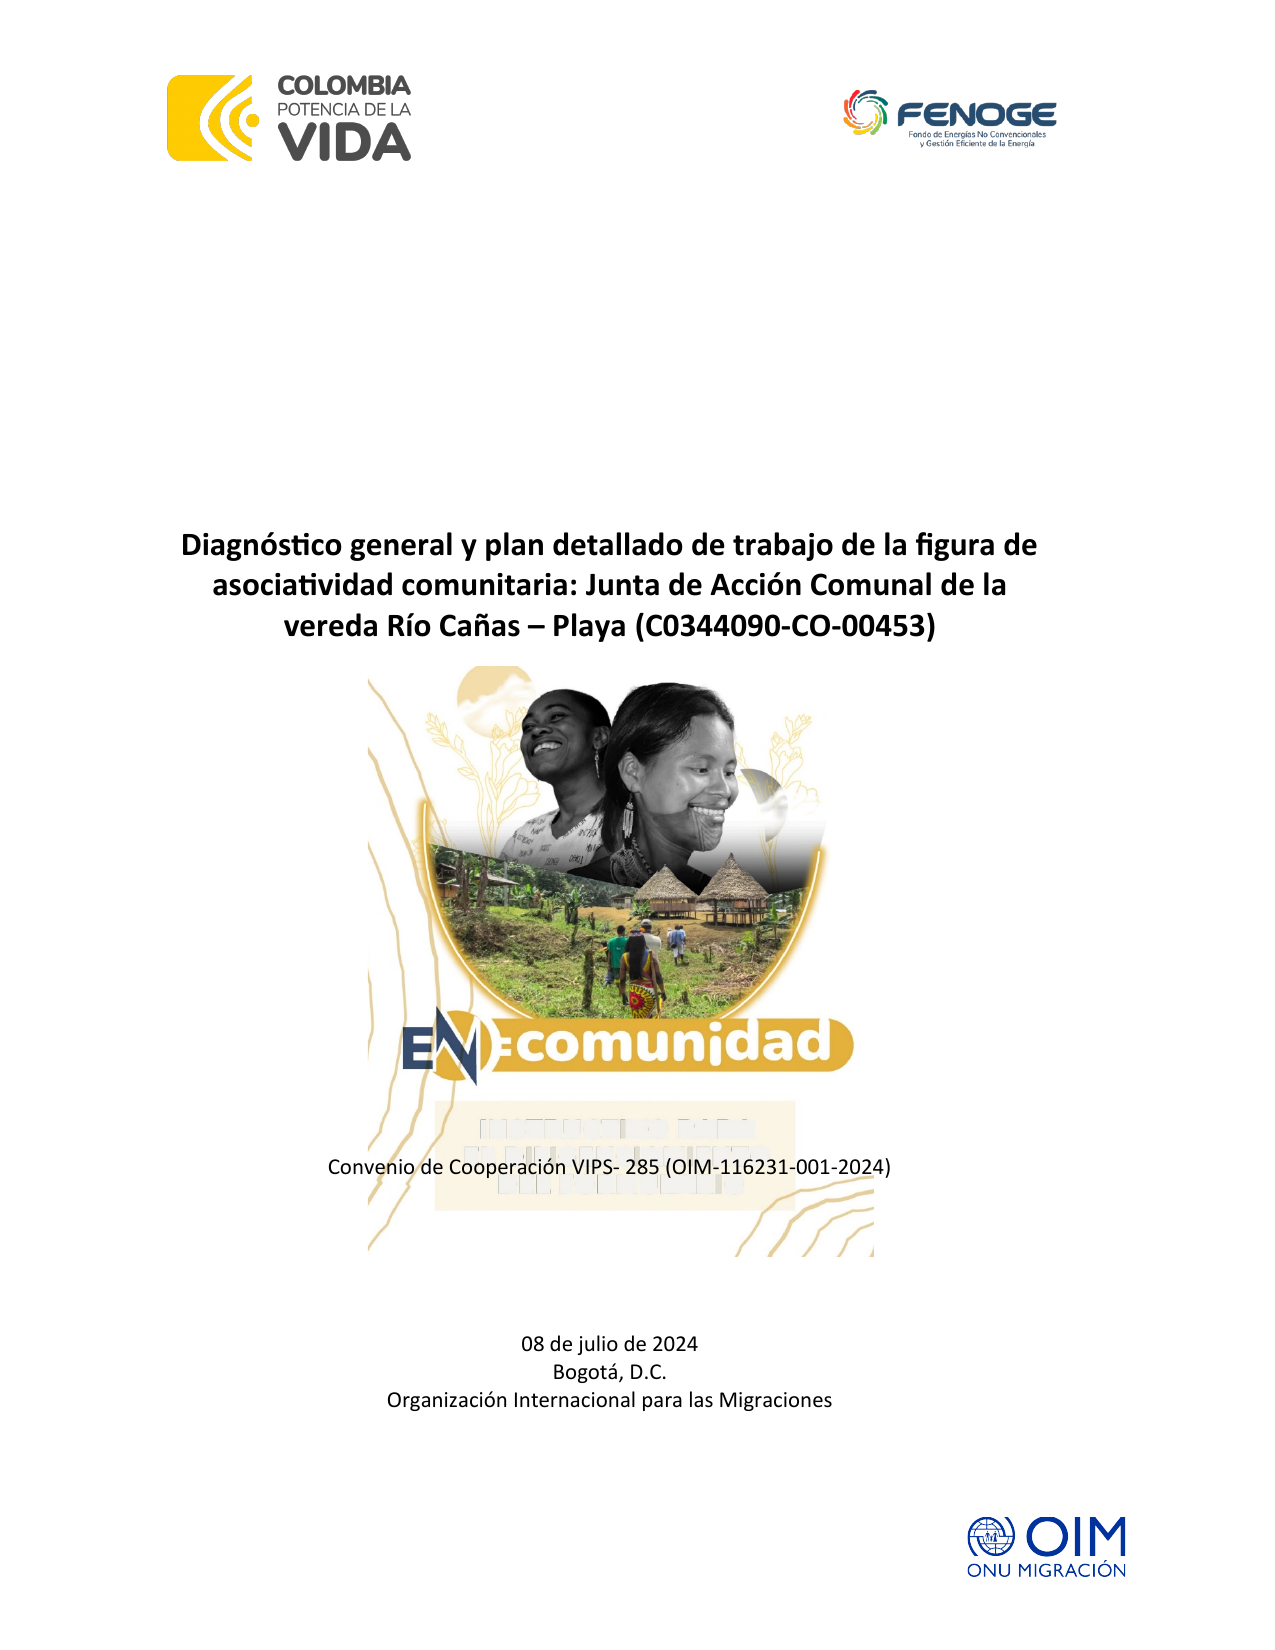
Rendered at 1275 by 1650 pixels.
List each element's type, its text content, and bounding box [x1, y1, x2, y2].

picture [967, 1517, 1125, 1577]
table_cell Convenio de Cooperación VIPS- 285 (OIM-116231-001-2024) [150, 1004, 1069, 1329]
table_header Diagnóstico general y plan detallado de trabajo de la figura de asociatividad comunitaria: Junta de Acción Comunal de la vereda Río Cañas – Playa (C0344090-CO-00453) [150, 473, 1069, 1004]
table_cell 08 de julio de 2024 Bogotá, D.C. Organización Internacional para las Migraciones [150, 1329, 1069, 1413]
picture [842, 88, 1059, 148]
picture [161, 73, 417, 163]
